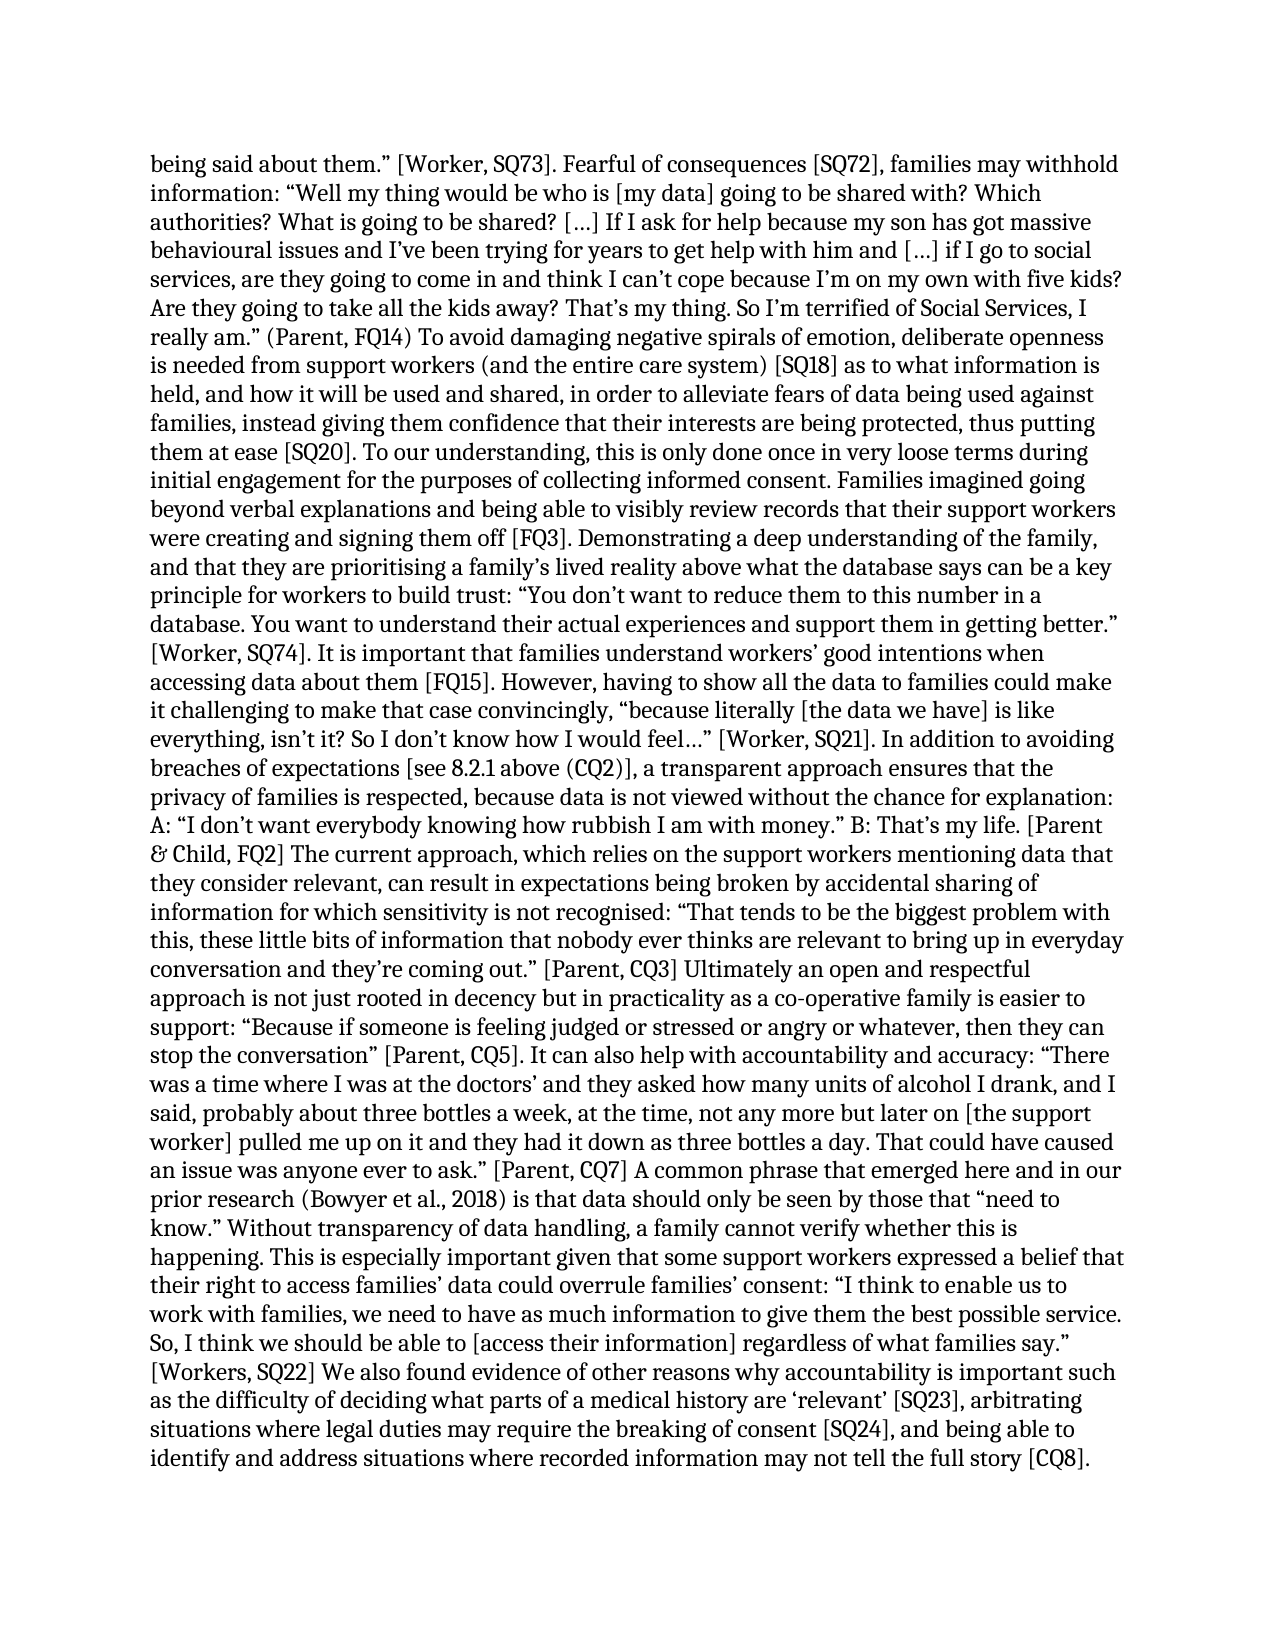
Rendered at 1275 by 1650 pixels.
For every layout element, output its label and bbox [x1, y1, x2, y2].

text [150, 150, 1125, 1472]
